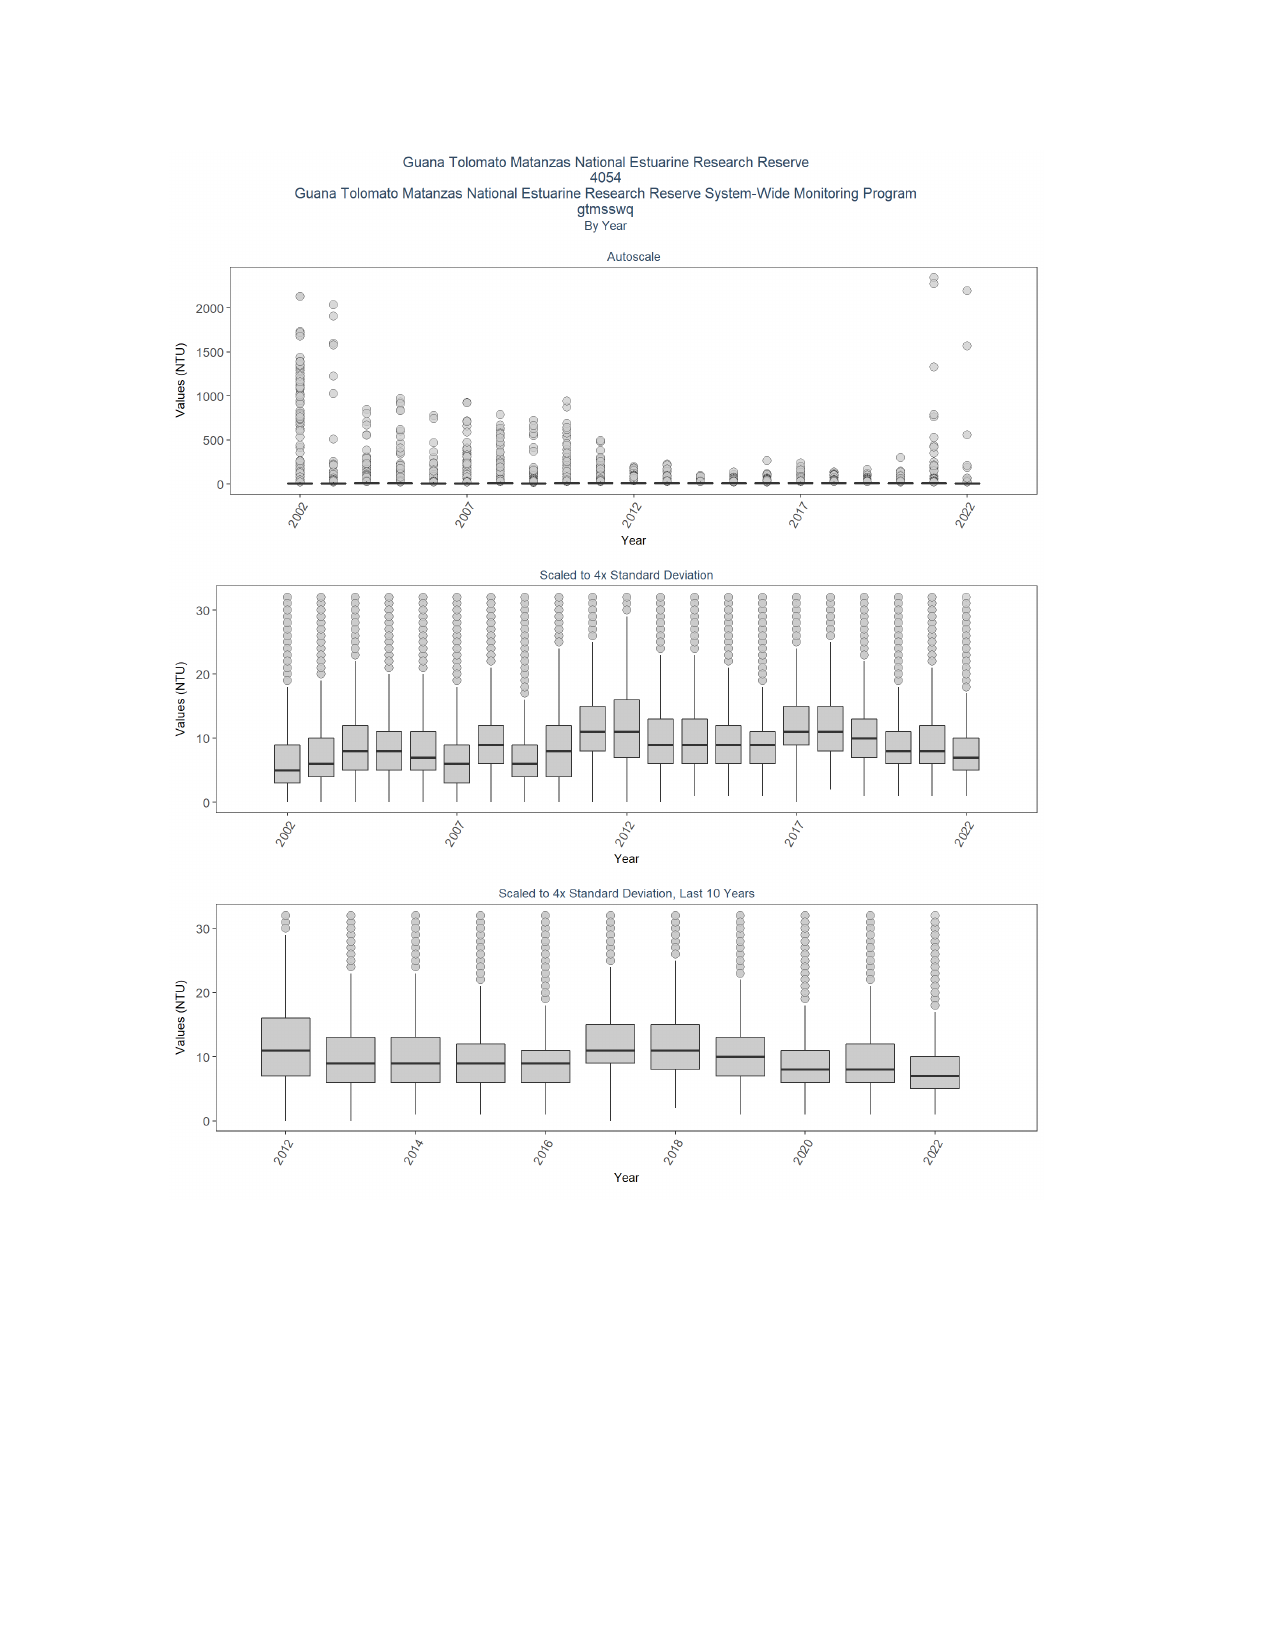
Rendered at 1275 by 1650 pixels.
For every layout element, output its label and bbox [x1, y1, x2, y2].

picture [168, 150, 1044, 1200]
